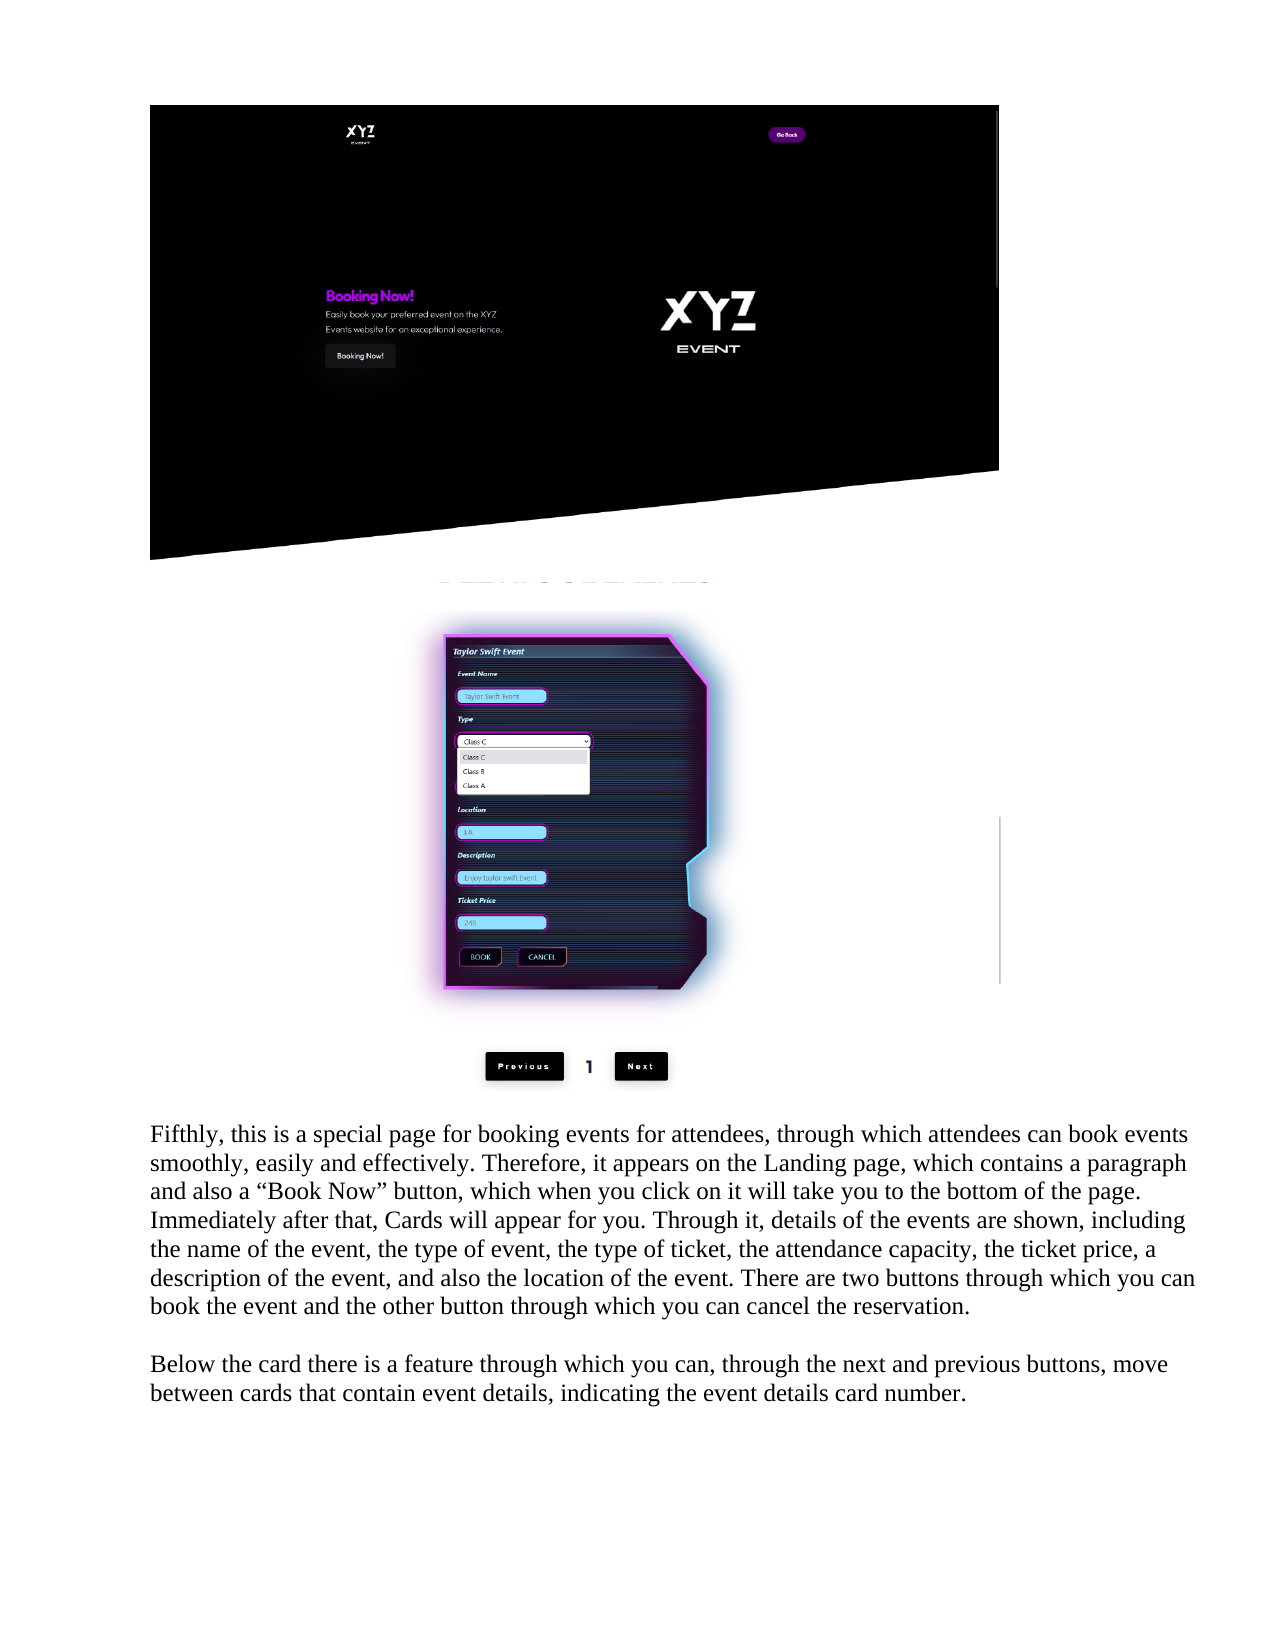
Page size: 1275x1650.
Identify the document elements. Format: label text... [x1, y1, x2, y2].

text Fifthly, this is a special page for booking events for attendees, through which attendees can book events smoothly, easily and effectively. Therefore, it appears on the Landing page, which contains a paragraph and also a “Book Now” button, which when you click on it will take you to the bottom of the page. Immediately after that, Cards will appear for you. Through it, details of the events are shown, including the name of the event, the type of event, the type of ticket, the attendance capacity, the ticket price, a description of the event, and also the location of the event. There are two buttons through which you can book the event and the other button through which you can cancel the reservation. [150, 1119, 1200, 1320]
picture [150, 611, 1002, 1091]
picture [150, 105, 999, 583]
text Below the card there is a feature through which you can, through the next and previous buttons, move between cards that contain event details, indicating the event details card number. [150, 1349, 1200, 1406]
